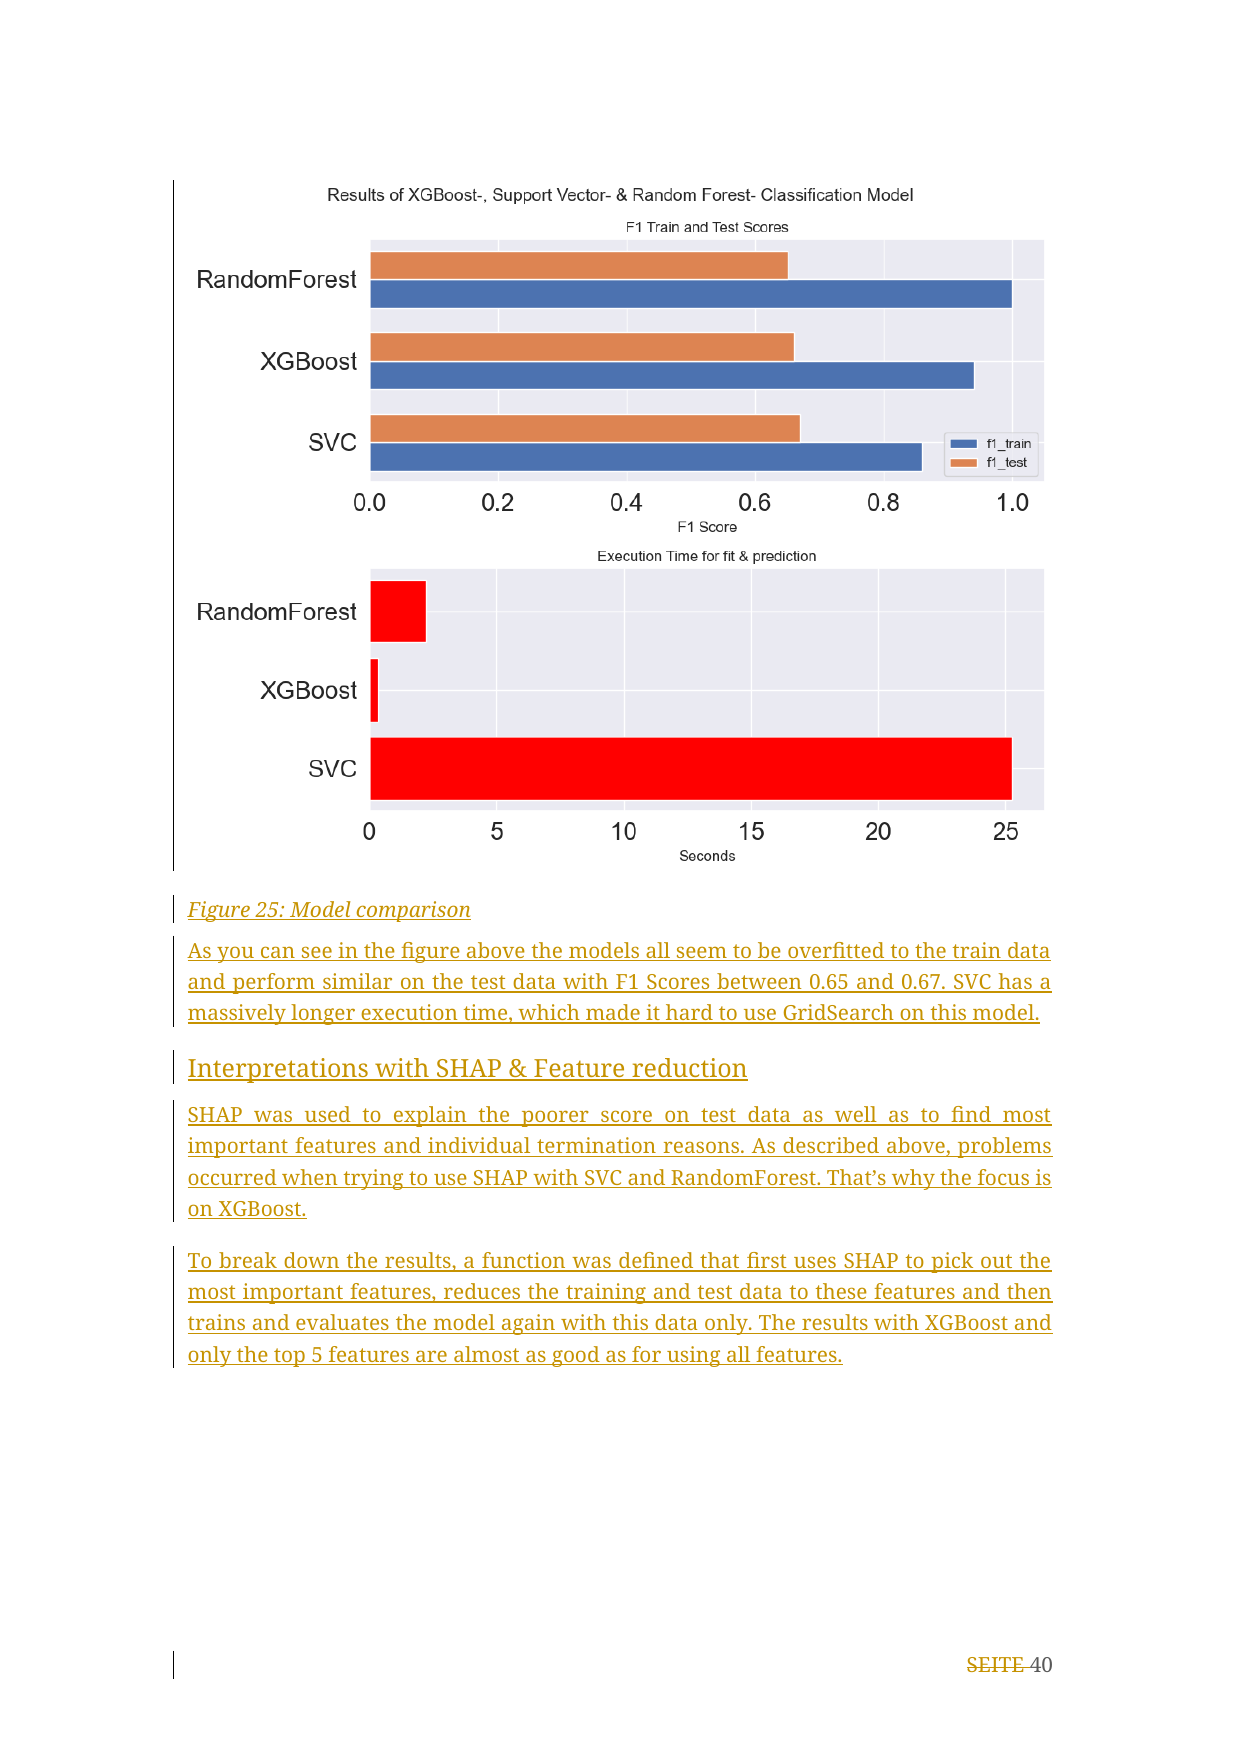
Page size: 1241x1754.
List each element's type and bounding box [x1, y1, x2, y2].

picture [187, 180, 1053, 872]
